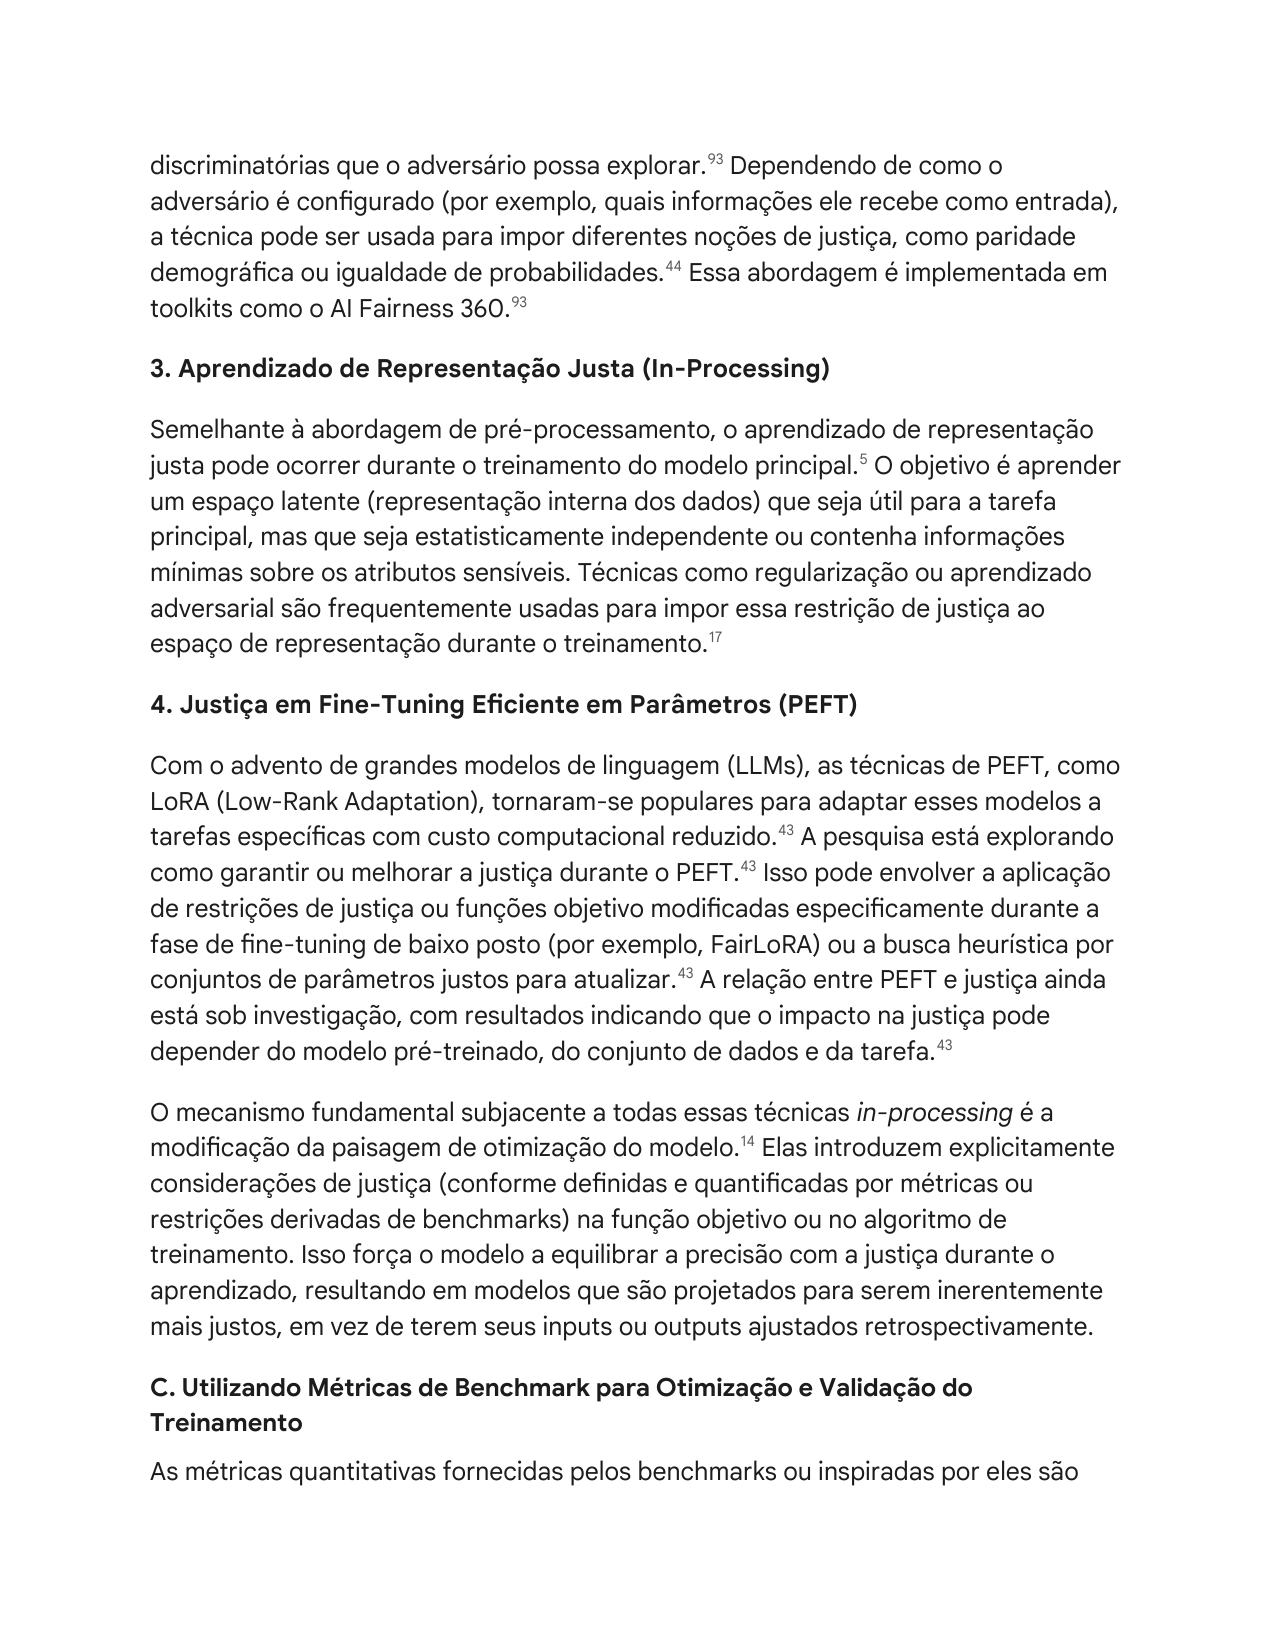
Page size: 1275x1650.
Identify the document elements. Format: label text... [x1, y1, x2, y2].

text 3. Aprendizado de Representação Justa (In-Processing) [150, 354, 1125, 385]
text Com o advento de grandes modelos de linguagem (LLMs), as técnicas de PEFT, como LoRA (Low-Rank Adaptation), tornaram-se populares para adaptar esses modelos a tarefas específicas com custo computacional reduzido.43 A pesquisa está explorando como garantir ou melhorar a justiça durante o PEFT.43 Isso pode envolver a aplicação de restrições de justiça ou funções objetivo modificadas especificamente durante a fase de fine-tuning de baixo posto (por exemplo, FairLoRA) ou a busca heurística por conjuntos de parâmetros justos para atualizar.43 A relação entre PEFT e justiça ainda está sob investigação, com resultados indicando que o impacto na justiça pode depender do modelo pré-treinado, do conjunto de dados e da tarefa.43 [150, 750, 1125, 1067]
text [150, 150, 1125, 324]
text O mecanismo fundamental subjacente a todas essas técnicas in-processing é a modificação da paisagem de otimização do modelo.14 Elas introduzem explicitamente considerações de justiça (conforme definidas e quantificadas por métricas ou restrições derivadas de benchmarks) na função objetivo ou no algoritmo de treinamento. Isso força o modelo a equilibrar a precisão com a justiça durante o aprendizado, resultando em modelos que são projetados para serem inerentemente mais justos, em vez de terem seus inputs ou outputs ajustados retrospectivamente. [150, 1097, 1125, 1342]
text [150, 1456, 1125, 1487]
subtitle C. Utilizando Métricas de Benchmark para Otimização e Validação do Treinamento [150, 1372, 1125, 1439]
text 4. Justiça em Fine-Tuning Eficiente em Parâmetros (PEFT) [150, 689, 1125, 721]
text Semelhante à abordagem de pré-processamento, o aprendizado de representação justa pode ocorrer durante o treinamento do modelo principal.5 O objetivo é aprender um espaço latente (representação interna dos dados) que seja útil para a tarefa principal, mas que seja estatisticamente independente ou contenha informações mínimas sobre os atributos sensíveis. Técnicas como regularização ou aprendizado adversarial são frequentemente usadas para impor essa restrição de justiça ao espaço de representação durante o treinamento.17 [150, 414, 1125, 660]
